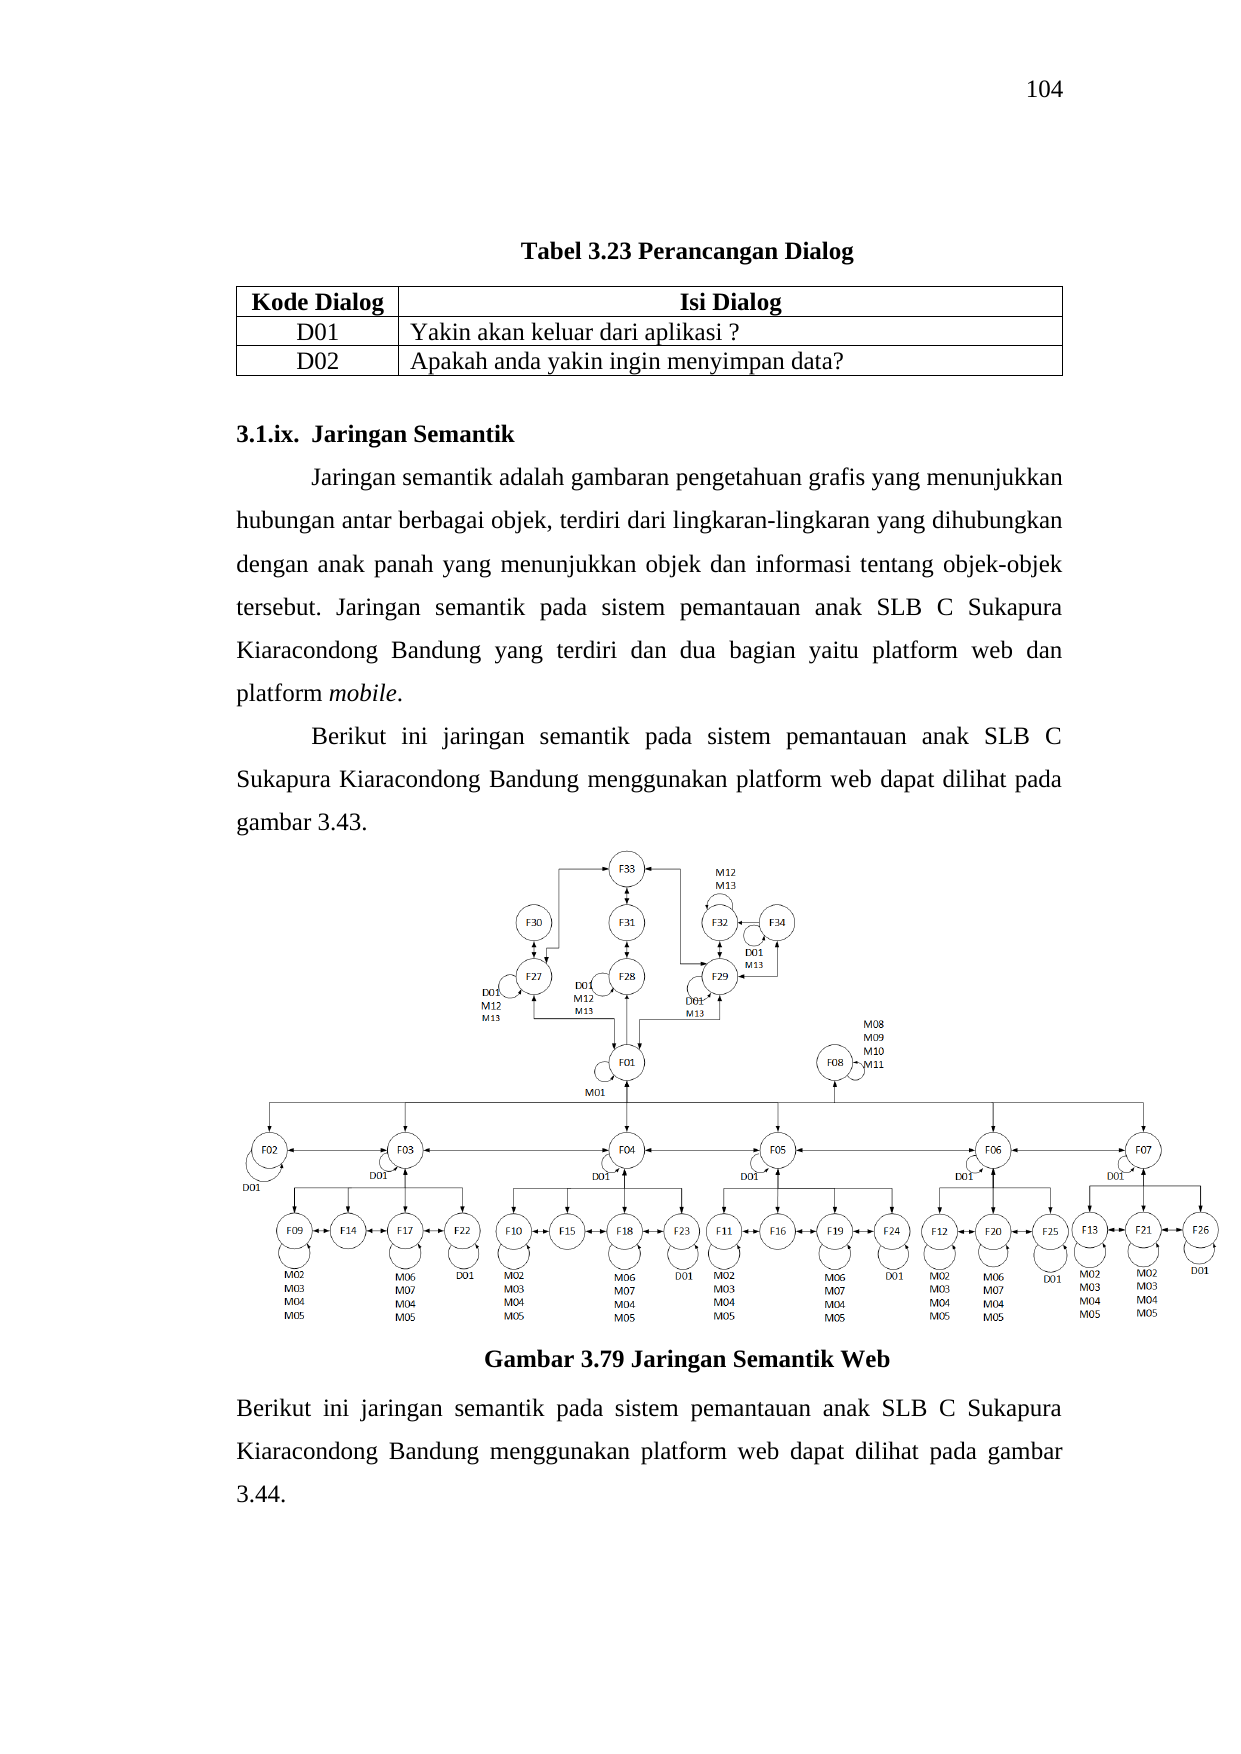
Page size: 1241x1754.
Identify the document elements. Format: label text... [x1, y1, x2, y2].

table_cell Yakin akan keluar dari aplikasi ? [399, 317, 1062, 345]
table_header Kode Dialog [237, 287, 398, 316]
text Jaringan semantik adalah gambaran pengetahuan grafis yang menunjukkan hubungan antar berbagai objek, terdiri dari lingkaran-lingkaran yang dihubungkan dengan anak panah yang menunjukkan objek dan informasi tentang objek-objek tersebut. Jaringan semantik pada sistem pemantauan anak SLB C Sukapura Kiaracondong Bandung yang terdiri dan dua bagian yaitu platform web dan platform mobile. [236, 462, 1063, 707]
table_cell Apakah anda yakin ingin menyimpan data? [399, 346, 1062, 375]
table_cell D02 [237, 346, 398, 375]
table_cell D01 [237, 317, 398, 345]
picture [236, 850, 1219, 1330]
subtitle Jaringan Semantik [236, 419, 1063, 448]
text Berikut ini jaringan semantik pada sistem pemantauan anak SLB C Sukapura Kiaracondong Bandung menggunakan platform web dapat dilihat pada gambar 3.44. [236, 1393, 1063, 1508]
text Berikut ini jaringan semantik pada sistem pemantauan anak SLB C Sukapura Kiaracondong Bandung menggunakan platform web dapat dilihat pada gambar 3.43. [236, 721, 1063, 836]
table_header Isi Dialog [399, 287, 1062, 316]
text Tabel 3.23 Perancangan Dialog [236, 236, 1063, 265]
